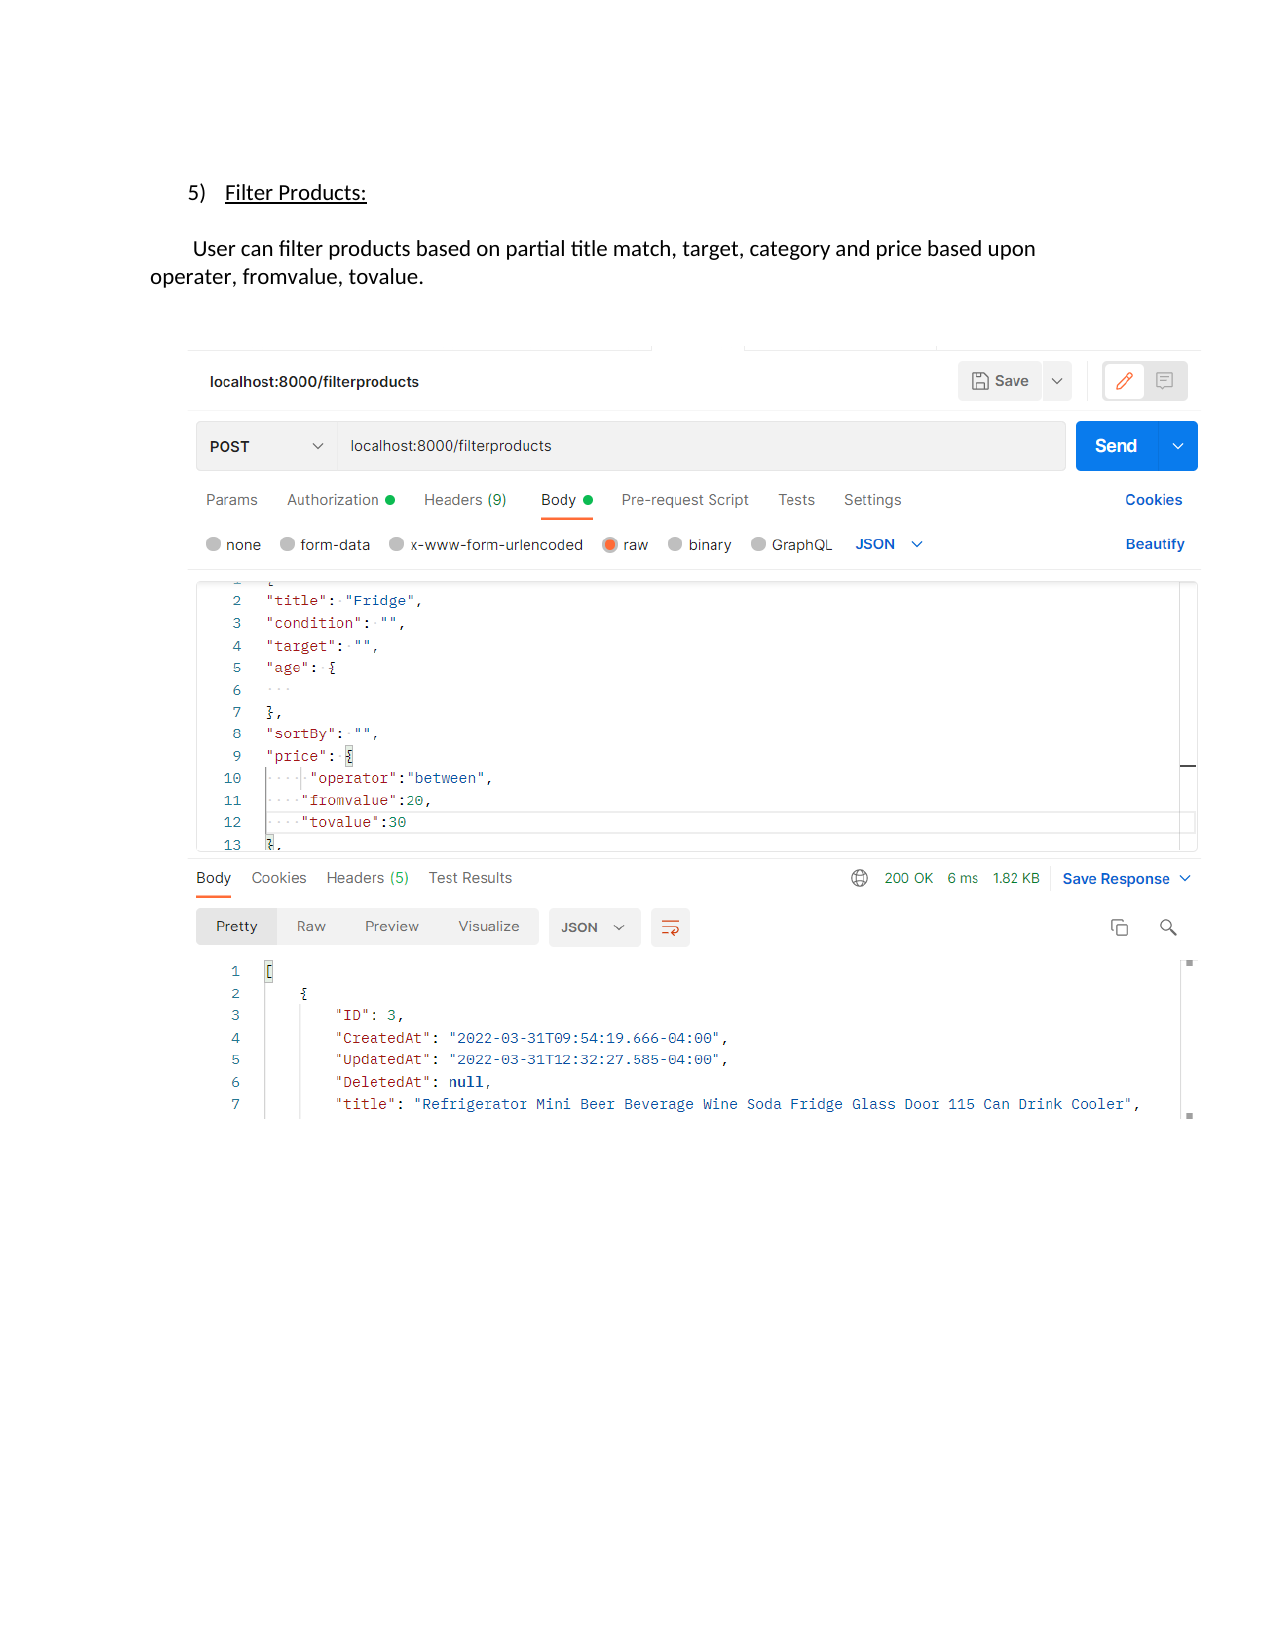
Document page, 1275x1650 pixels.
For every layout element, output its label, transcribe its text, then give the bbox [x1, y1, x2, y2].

text User can filter products based on partial title match, target, category and price based upon operater, fromvalue, tovalue. [150, 234, 1125, 290]
picture [187, 346, 1202, 1120]
list Filter Products: [187, 178, 1125, 206]
